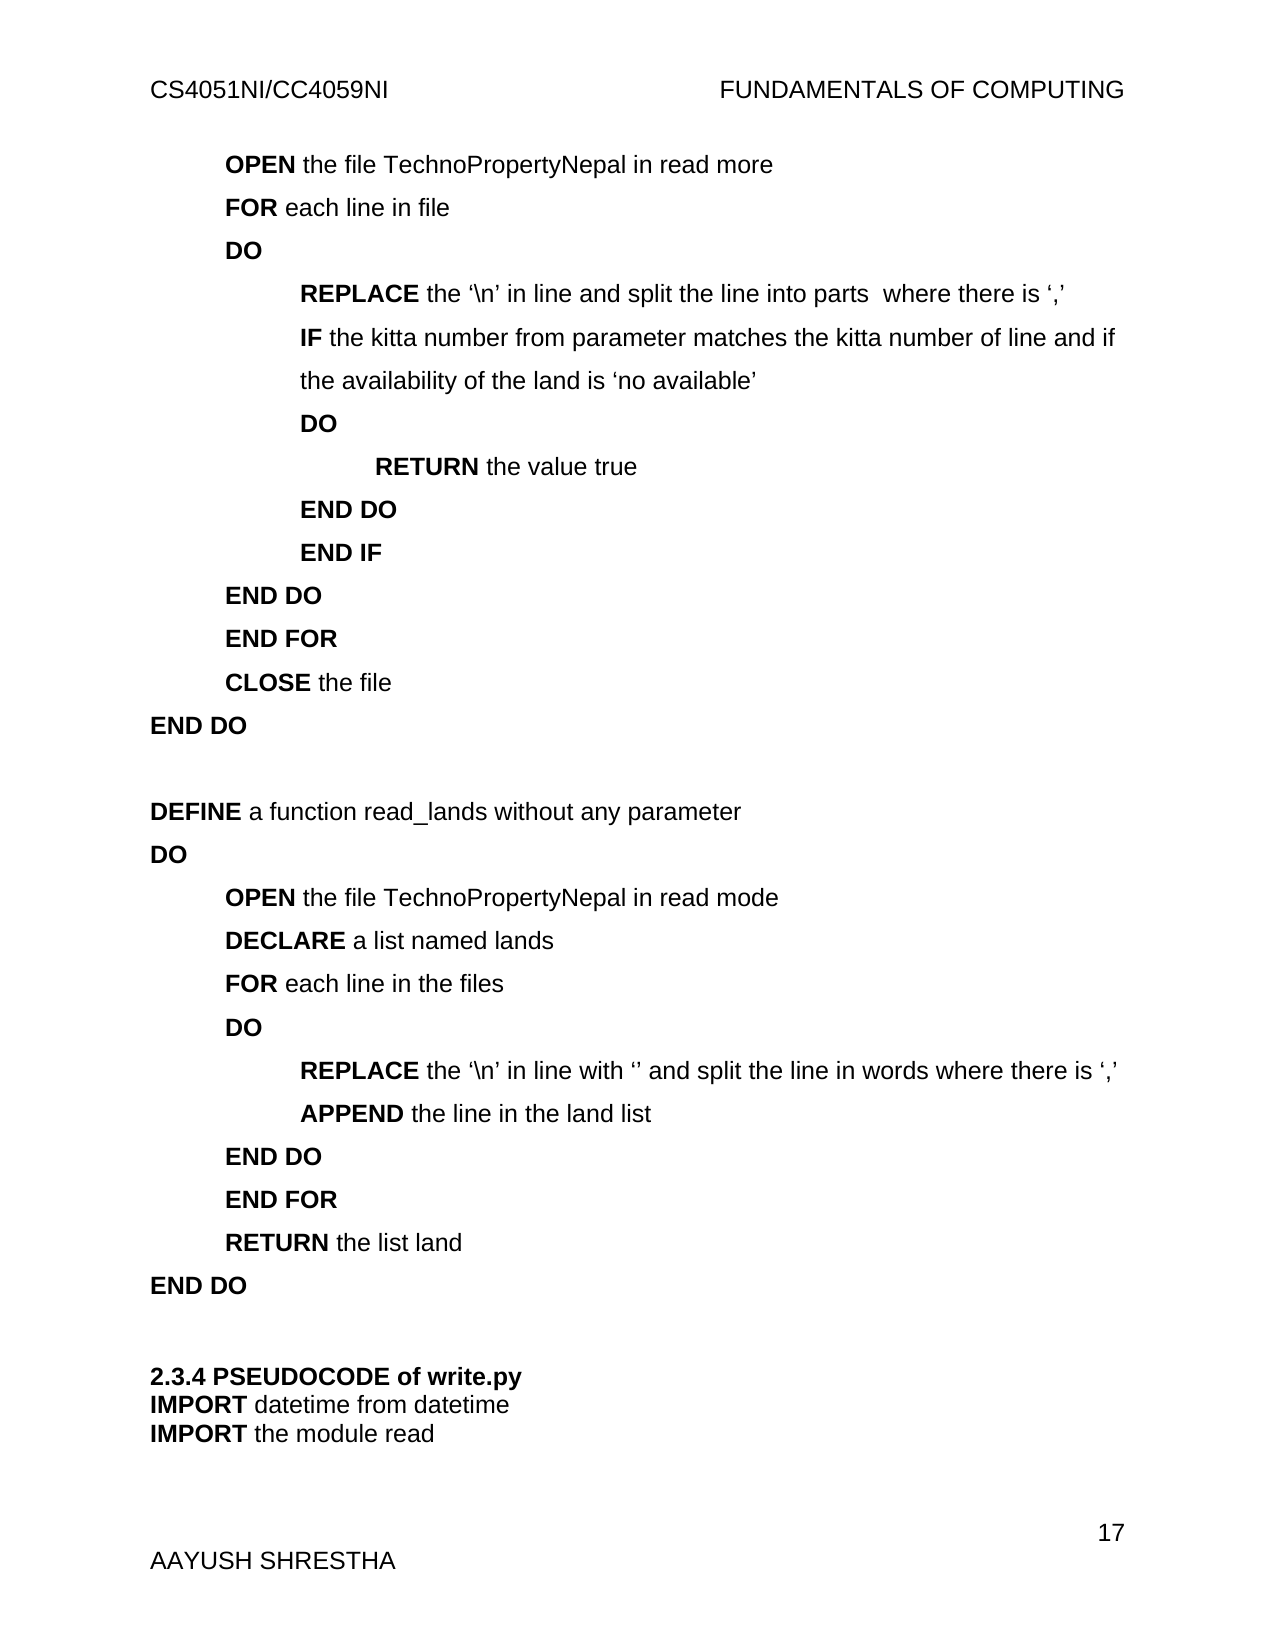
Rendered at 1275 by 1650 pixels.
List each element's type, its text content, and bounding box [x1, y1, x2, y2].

text END DO [150, 711, 1125, 739]
text IMPORT the module read [150, 1419, 1125, 1448]
text REPLACE the ‘\n’ in line with ‘’ and split the line in words where there is ‘,’ [150, 1056, 1125, 1084]
text RETURN the value true [150, 452, 1125, 481]
text REPLACE the ‘\n’ in line and split the line into parts where there is ‘,’ [150, 279, 1125, 308]
text CLOSE the file [150, 667, 1125, 696]
text IMPORT datetime from datetime [150, 1390, 1125, 1419]
text DO [150, 409, 1125, 437]
text END DO [150, 1271, 1125, 1300]
text END DO [150, 581, 1125, 610]
text OPEN the file TechnoPropertyNepal in read mode [150, 883, 1125, 912]
text RETURN the list land [150, 1228, 1125, 1257]
text IF the kitta number from parameter matches the kitta number of line and if [150, 322, 1125, 351]
text FOR each line in file [150, 193, 1125, 222]
text OPEN the file TechnoPropertyNepal in read more [150, 150, 1125, 179]
subtitle 2.3.4 PSEUDOCODE of write.py [150, 1362, 1125, 1390]
text END DO [150, 1142, 1125, 1171]
text DO [150, 236, 1125, 265]
text END FOR [150, 624, 1125, 653]
text the availability of the land is ‘no available’ [150, 366, 1125, 394]
text DEFINE a function read_lands without any parameter [150, 797, 1125, 826]
text END DO [150, 495, 1125, 524]
text END FOR [150, 1185, 1125, 1214]
text DO [150, 1012, 1125, 1041]
text DO [150, 840, 1125, 869]
text DECLARE a list named lands [150, 926, 1125, 955]
text END IF [150, 538, 1125, 567]
text FOR each line in the files [150, 969, 1125, 998]
text APPEND the line in the land list [150, 1099, 1125, 1127]
